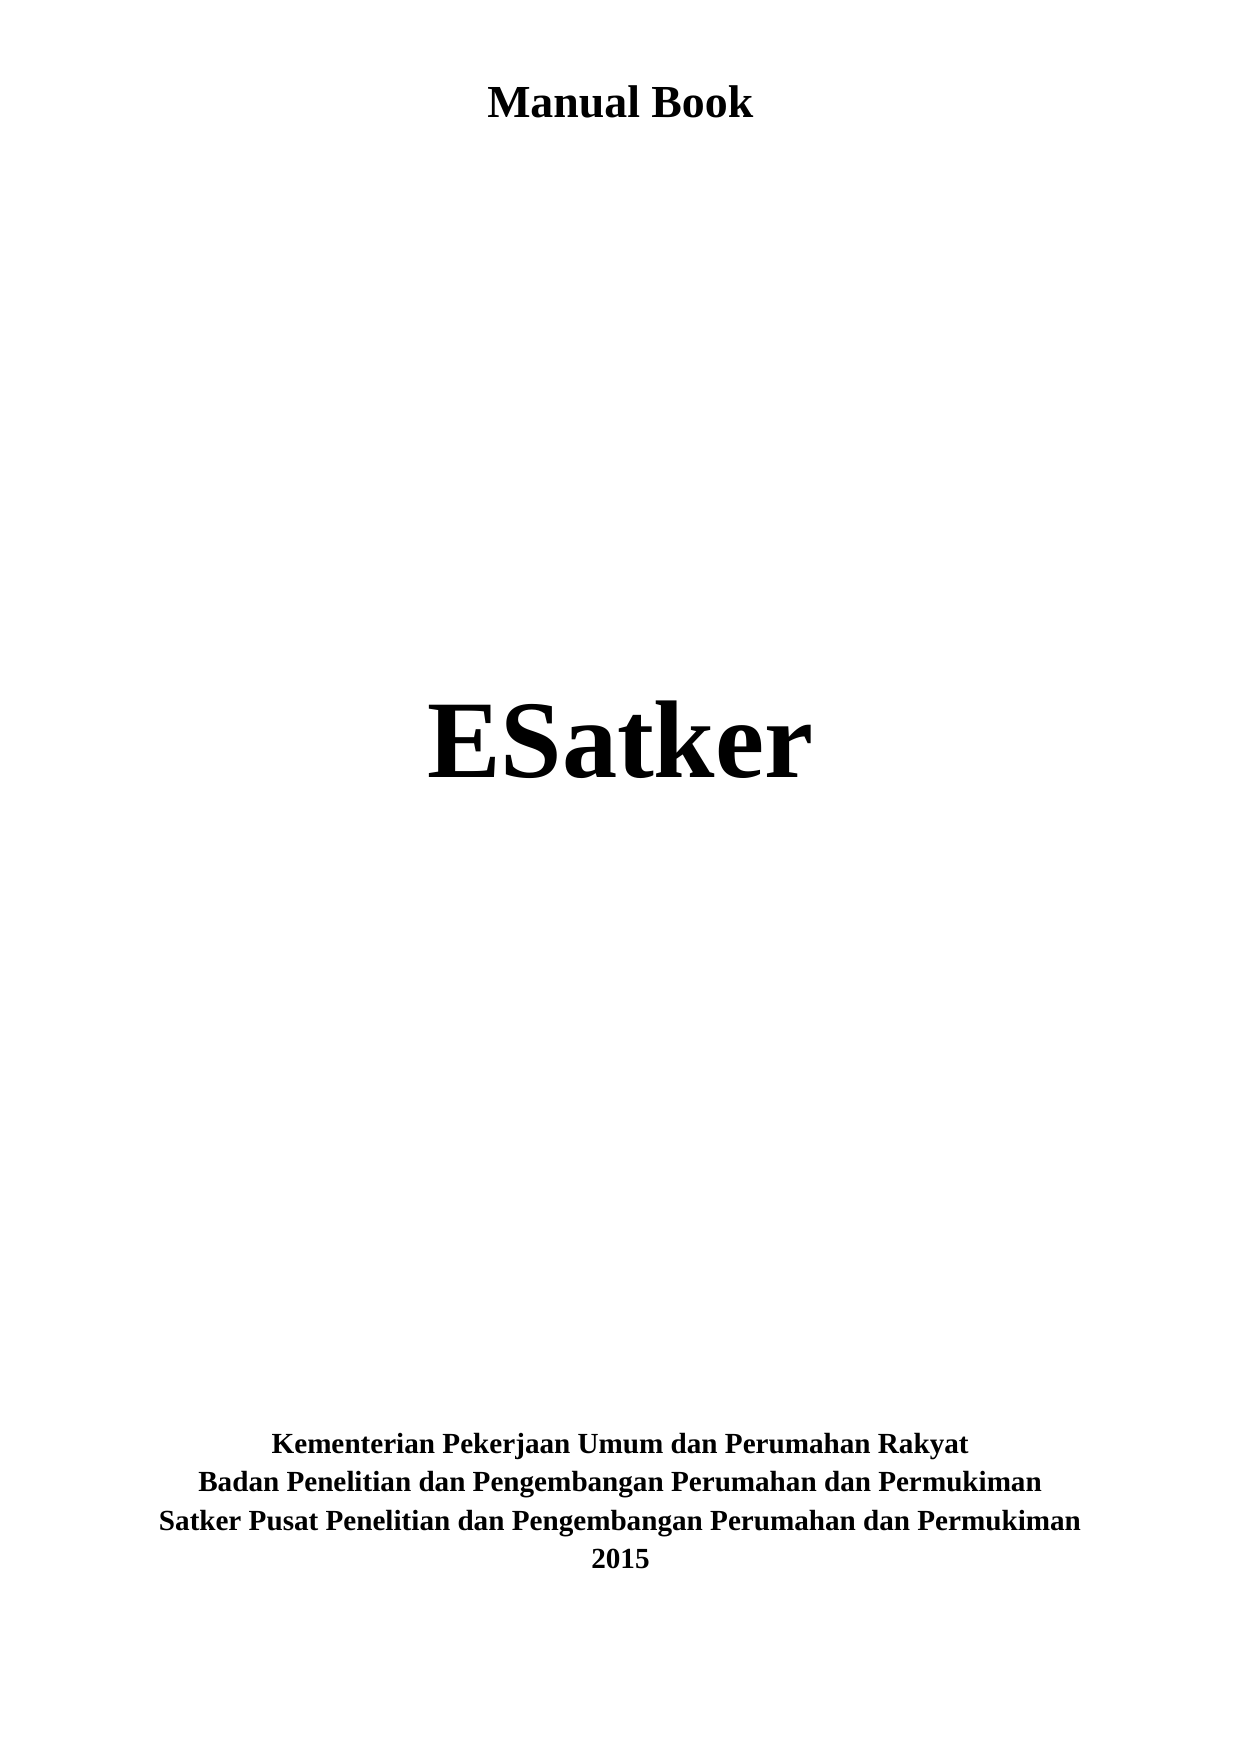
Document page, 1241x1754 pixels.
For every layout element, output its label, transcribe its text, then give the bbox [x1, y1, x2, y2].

text Manual Book [75, 75, 1165, 128]
text Badan Penelitian dan Pengembangan Perumahan dan Permukiman [75, 1464, 1165, 1498]
text 2015 [75, 1542, 1165, 1575]
text Kementerian Pekerjaan Umum dan Perumahan Rakyat [75, 1426, 1165, 1459]
text Satker Pusat Penelitian dan Pengembangan Perumahan dan Permukiman [75, 1503, 1165, 1537]
text ESatker [75, 675, 1165, 802]
